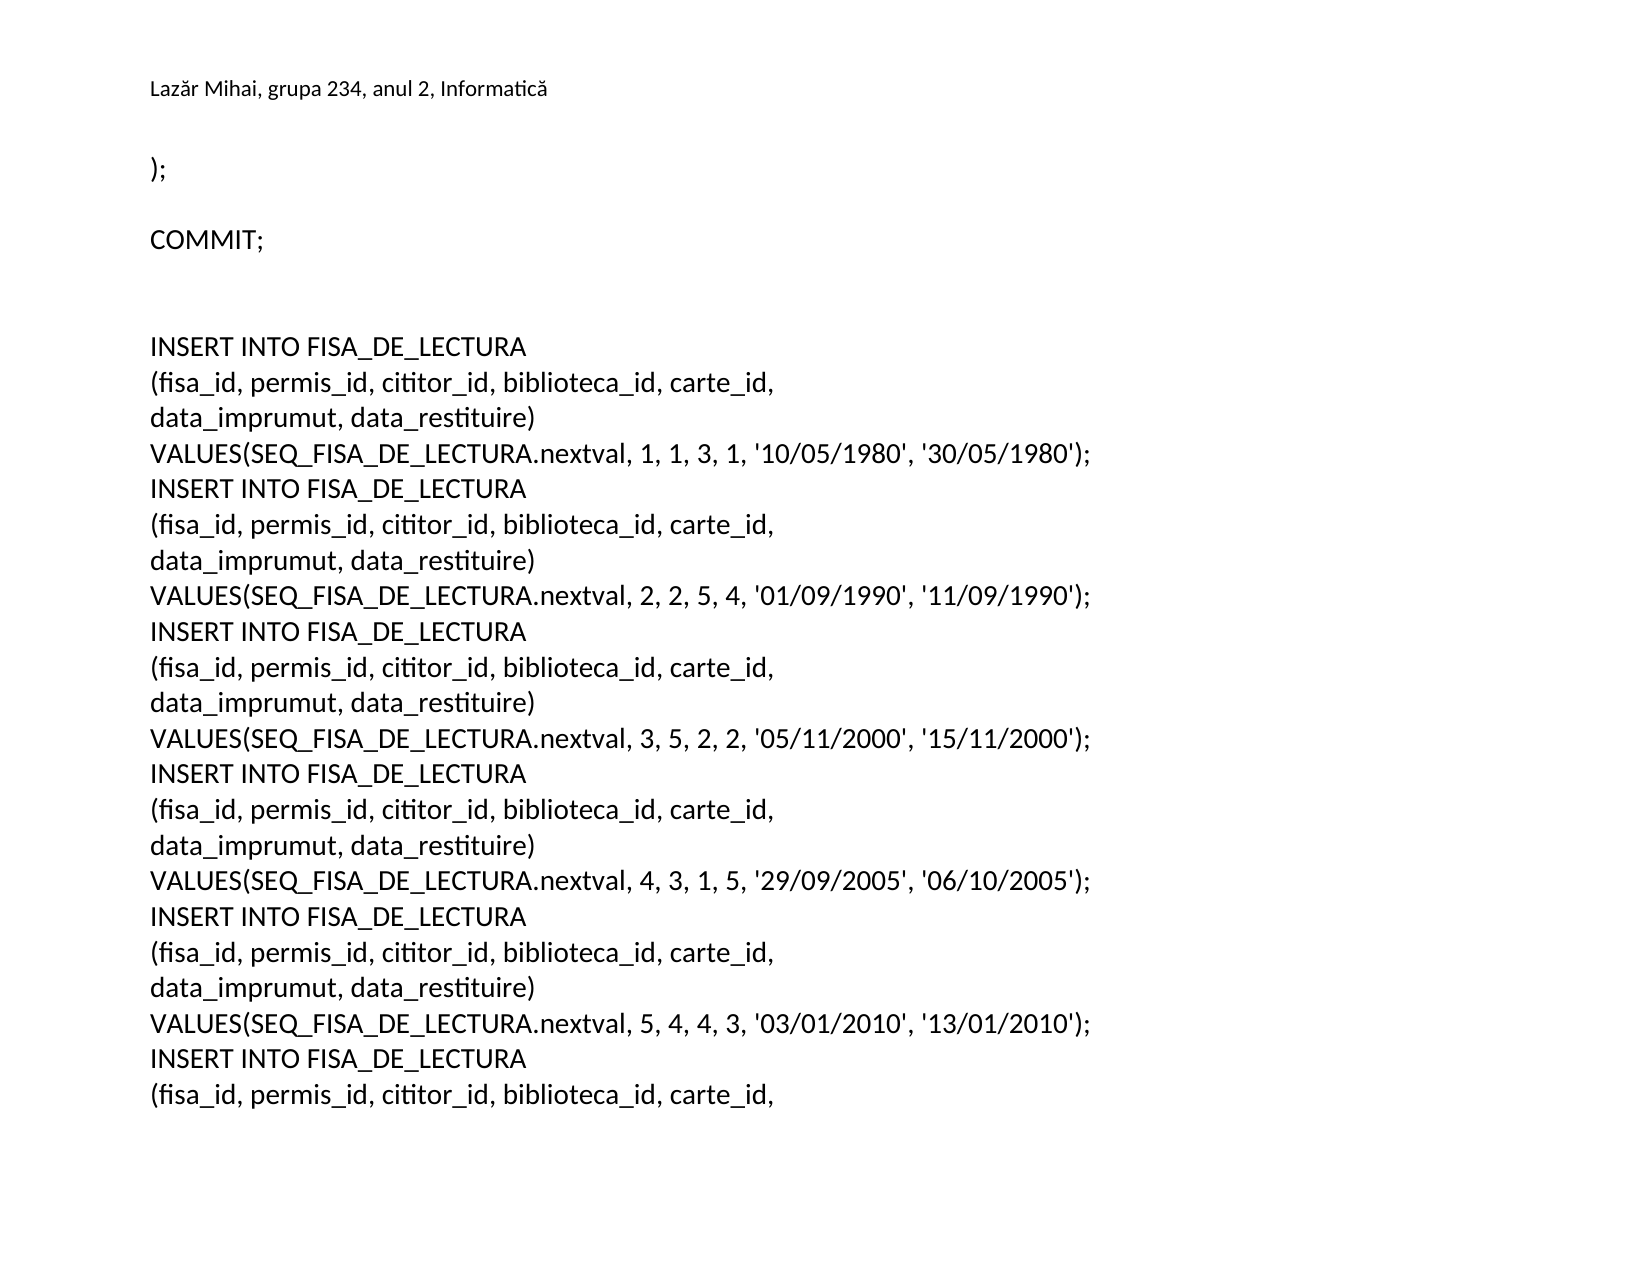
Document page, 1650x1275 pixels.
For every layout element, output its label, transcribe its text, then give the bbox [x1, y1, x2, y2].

text (fisa_id, permis_id, cititor_id, biblioteca_id, carte_id, [150, 364, 1500, 399]
text data_imprumut, data_restituire) [150, 827, 1500, 862]
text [150, 1076, 1500, 1112]
text (fisa_id, permis_id, cititor_id, biblioteca_id, carte_id, [150, 649, 1500, 684]
text INSERT INTO FISA_DE_LECTURA [150, 328, 1500, 364]
text (fisa_id, permis_id, cititor_id, biblioteca_id, carte_id, [150, 506, 1500, 542]
text VALUES(SEQ_FISA_DE_LECTURA.nextval, 3, 5, 2, 2, '05/11/2000', '15/11/2000'); [150, 720, 1500, 756]
text data_imprumut, data_restituire) [150, 684, 1500, 720]
text INSERT INTO FISA_DE_LECTURA [150, 1041, 1500, 1076]
text data_imprumut, data_restituire) [150, 969, 1500, 1005]
text INSERT INTO FISA_DE_LECTURA [150, 613, 1500, 649]
text VALUES(SEQ_FISA_DE_LECTURA.nextval, 5, 4, 4, 3, '03/01/2010', '13/01/2010'); [150, 1005, 1500, 1041]
text INSERT INTO FISA_DE_LECTURA [150, 471, 1500, 506]
text INSERT INTO FISA_DE_LECTURA [150, 756, 1500, 791]
text INSERT INTO FISA_DE_LECTURA [150, 898, 1500, 934]
text data_imprumut, data_restituire) [150, 399, 1500, 435]
text (fisa_id, permis_id, cititor_id, biblioteca_id, carte_id, [150, 934, 1500, 969]
text (fisa_id, permis_id, cititor_id, biblioteca_id, carte_id, [150, 791, 1500, 827]
text COMMIT; [150, 221, 1500, 257]
text ); [150, 150, 1500, 186]
text VALUES(SEQ_FISA_DE_LECTURA.nextval, 2, 2, 5, 4, '01/09/1990', '11/09/1990'); [150, 577, 1500, 613]
text data_imprumut, data_restituire) [150, 542, 1500, 577]
text VALUES(SEQ_FISA_DE_LECTURA.nextval, 1, 1, 3, 1, '10/05/1980', '30/05/1980'); [150, 435, 1500, 471]
text VALUES(SEQ_FISA_DE_LECTURA.nextval, 4, 3, 1, 5, '29/09/2005', '06/10/2005'); [150, 862, 1500, 898]
